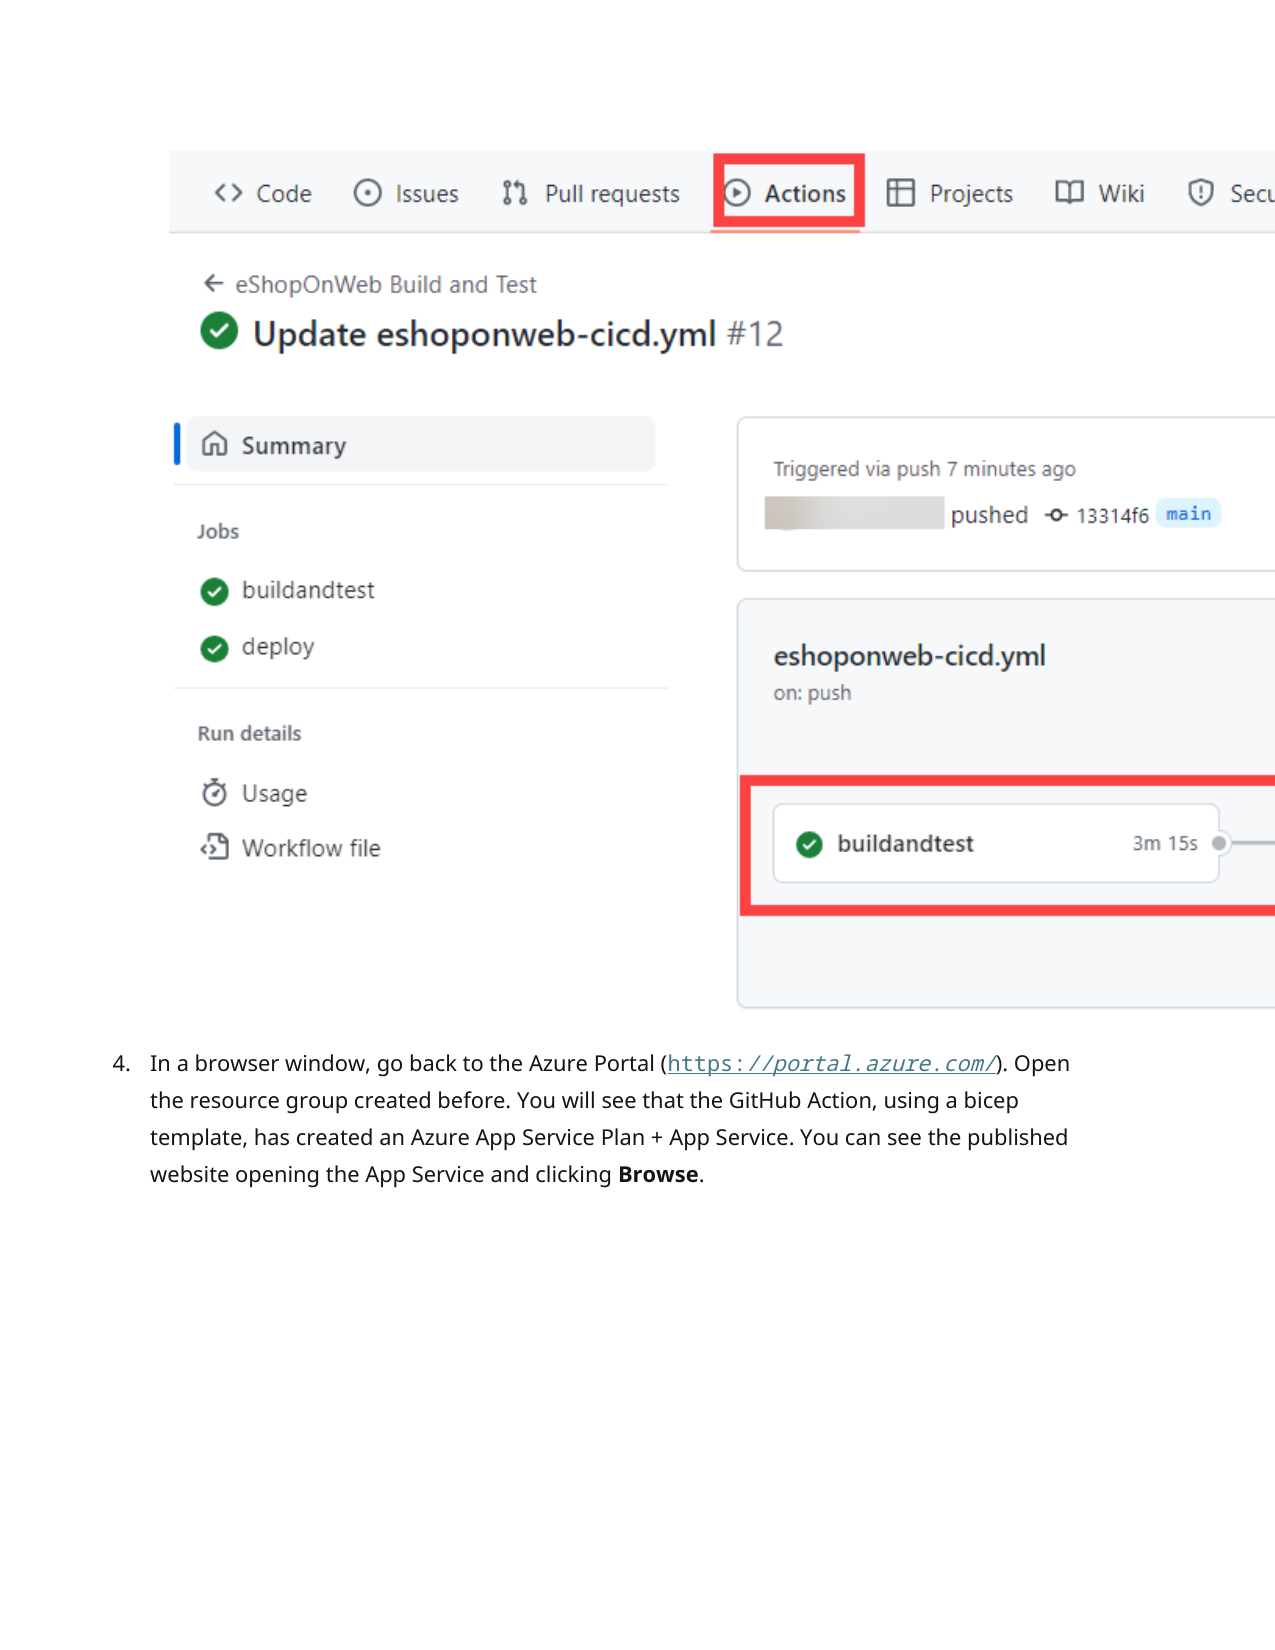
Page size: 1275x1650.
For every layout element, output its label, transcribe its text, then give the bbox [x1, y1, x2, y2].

list In a browser window, go back to the Azure Portal (https://portal.azure.com/). Open the resource group created before. You will see that the GitHub Action, using a bicep template, has created an Azure App Service Plan + App Service. You can see the published website opening the App Service and clicking Browse. [112, 1047, 1100, 1189]
